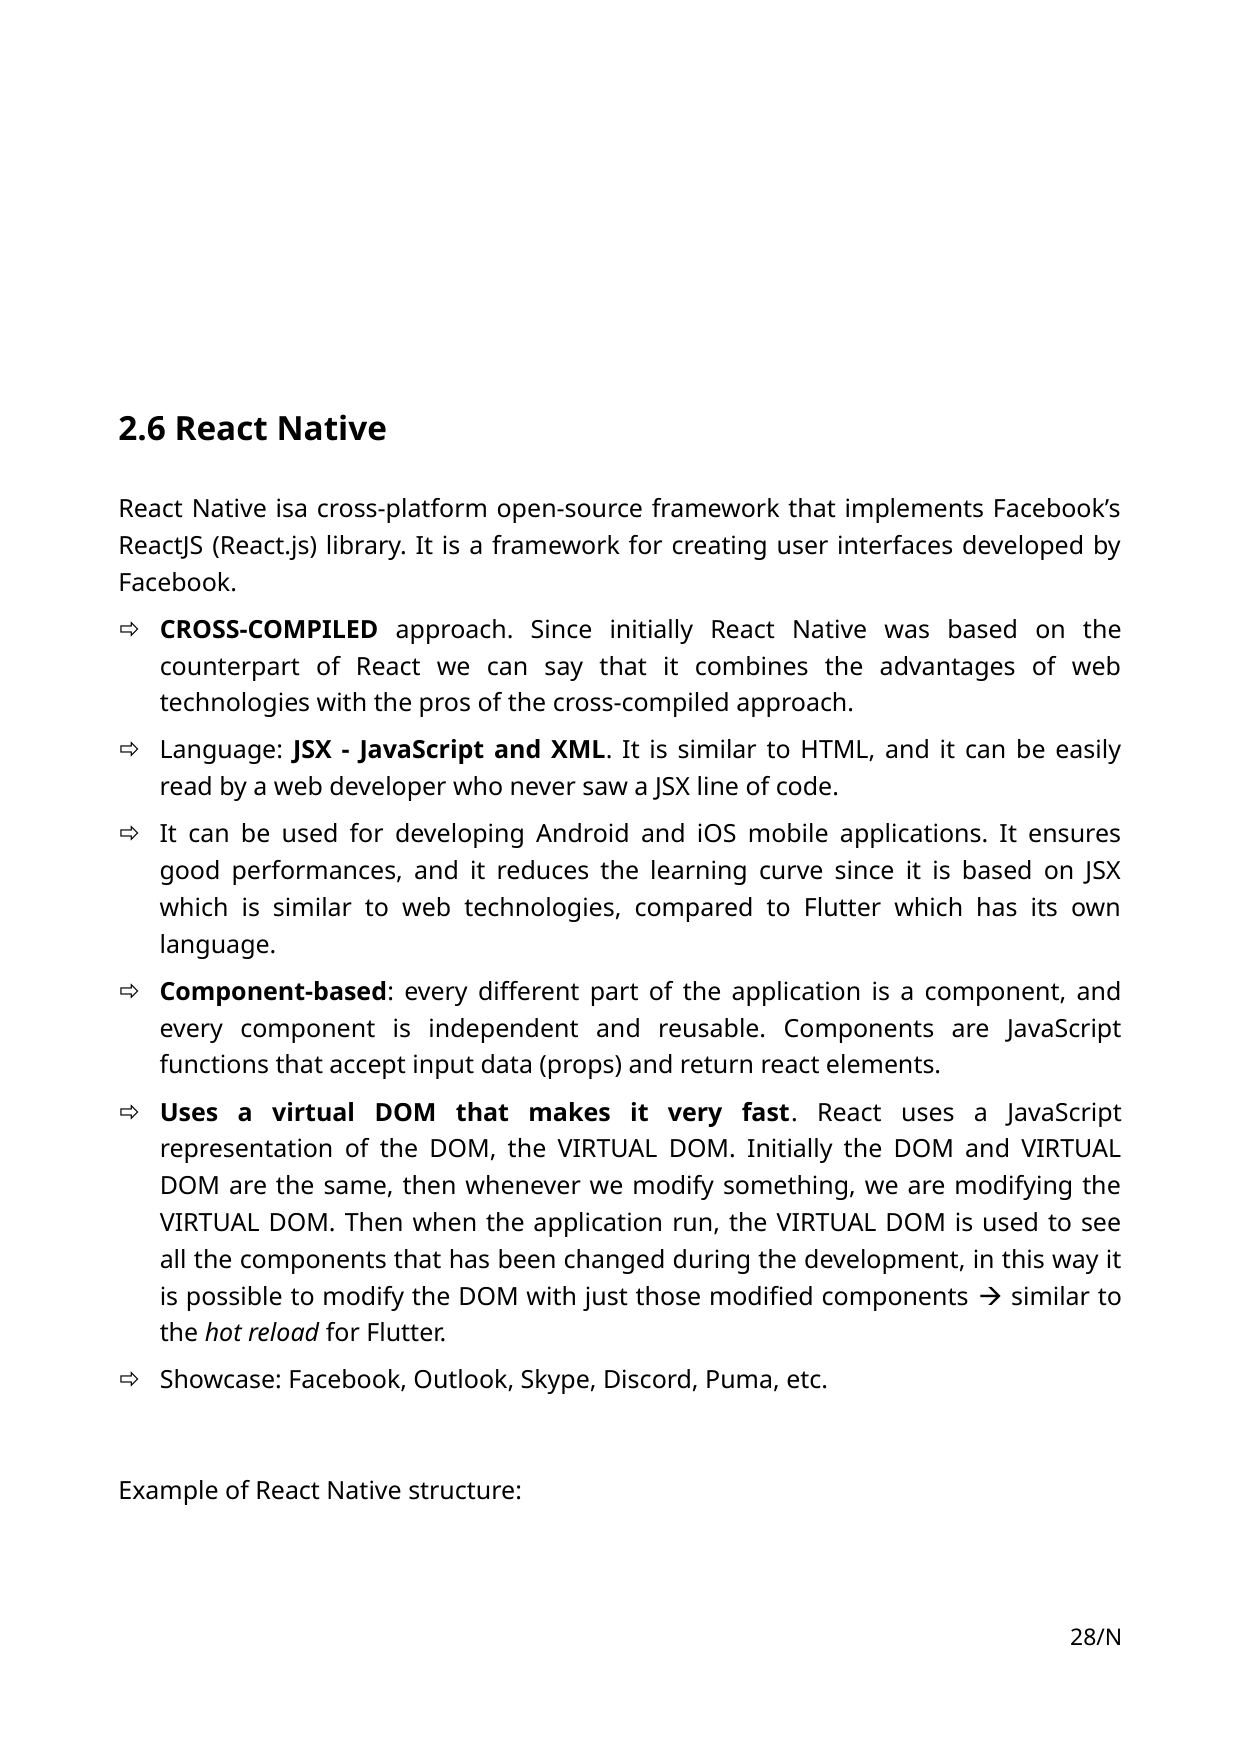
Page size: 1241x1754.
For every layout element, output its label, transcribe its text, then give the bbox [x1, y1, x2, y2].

list Uses a virtual DOM that makes it very fast. React uses a JavaScript representation of the DOM, the VIRTUAL DOM. Initially the DOM and VIRTUAL DOM are the same, then whenever we modify something, we are modifying the VIRTUAL DOM. Then when the application run, the VIRTUAL DOM is used to see all the components that has been changed during the development, in this way it is possible to modify the DOM with just those modified components similar to the hot reload for Flutter. [118, 1094, 1122, 1349]
list Showcase: Facebook, Outlook, Skype, Discord, Puma, etc. [118, 1362, 1122, 1396]
list Language: JSX - JavaScript and XML. It is similar to HTML, and it can be easily read by a web developer who never saw a JSX line of code. [118, 732, 1122, 803]
list CROSS-COMPILED approach. Since initially React Native was based on the counterpart of React we can say that it combines the advantages of web technologies with the pros of the cross-compiled approach. [118, 611, 1122, 719]
subtitle 2.6 React Native [118, 405, 1122, 450]
text Example of React Native structure: [118, 1472, 1122, 1507]
list It can be used for developing Android and iOS mobile applications. It ensures good performances, and it reduces the learning curve since it is based on JSX which is similar to web technologies, compared to Flutter which has its own language. [118, 816, 1122, 961]
text React Native isa cross-platform open-source framework that implements Facebook’s ReactJS (React.js) library. It is a framework for creating user interfaces developed by Facebook. [118, 491, 1122, 598]
list Component-based: every different part of the application is a component, and every component is independent and reusable. Components are JavaScript functions that accept input data (props) and return react elements. [118, 974, 1122, 1081]
